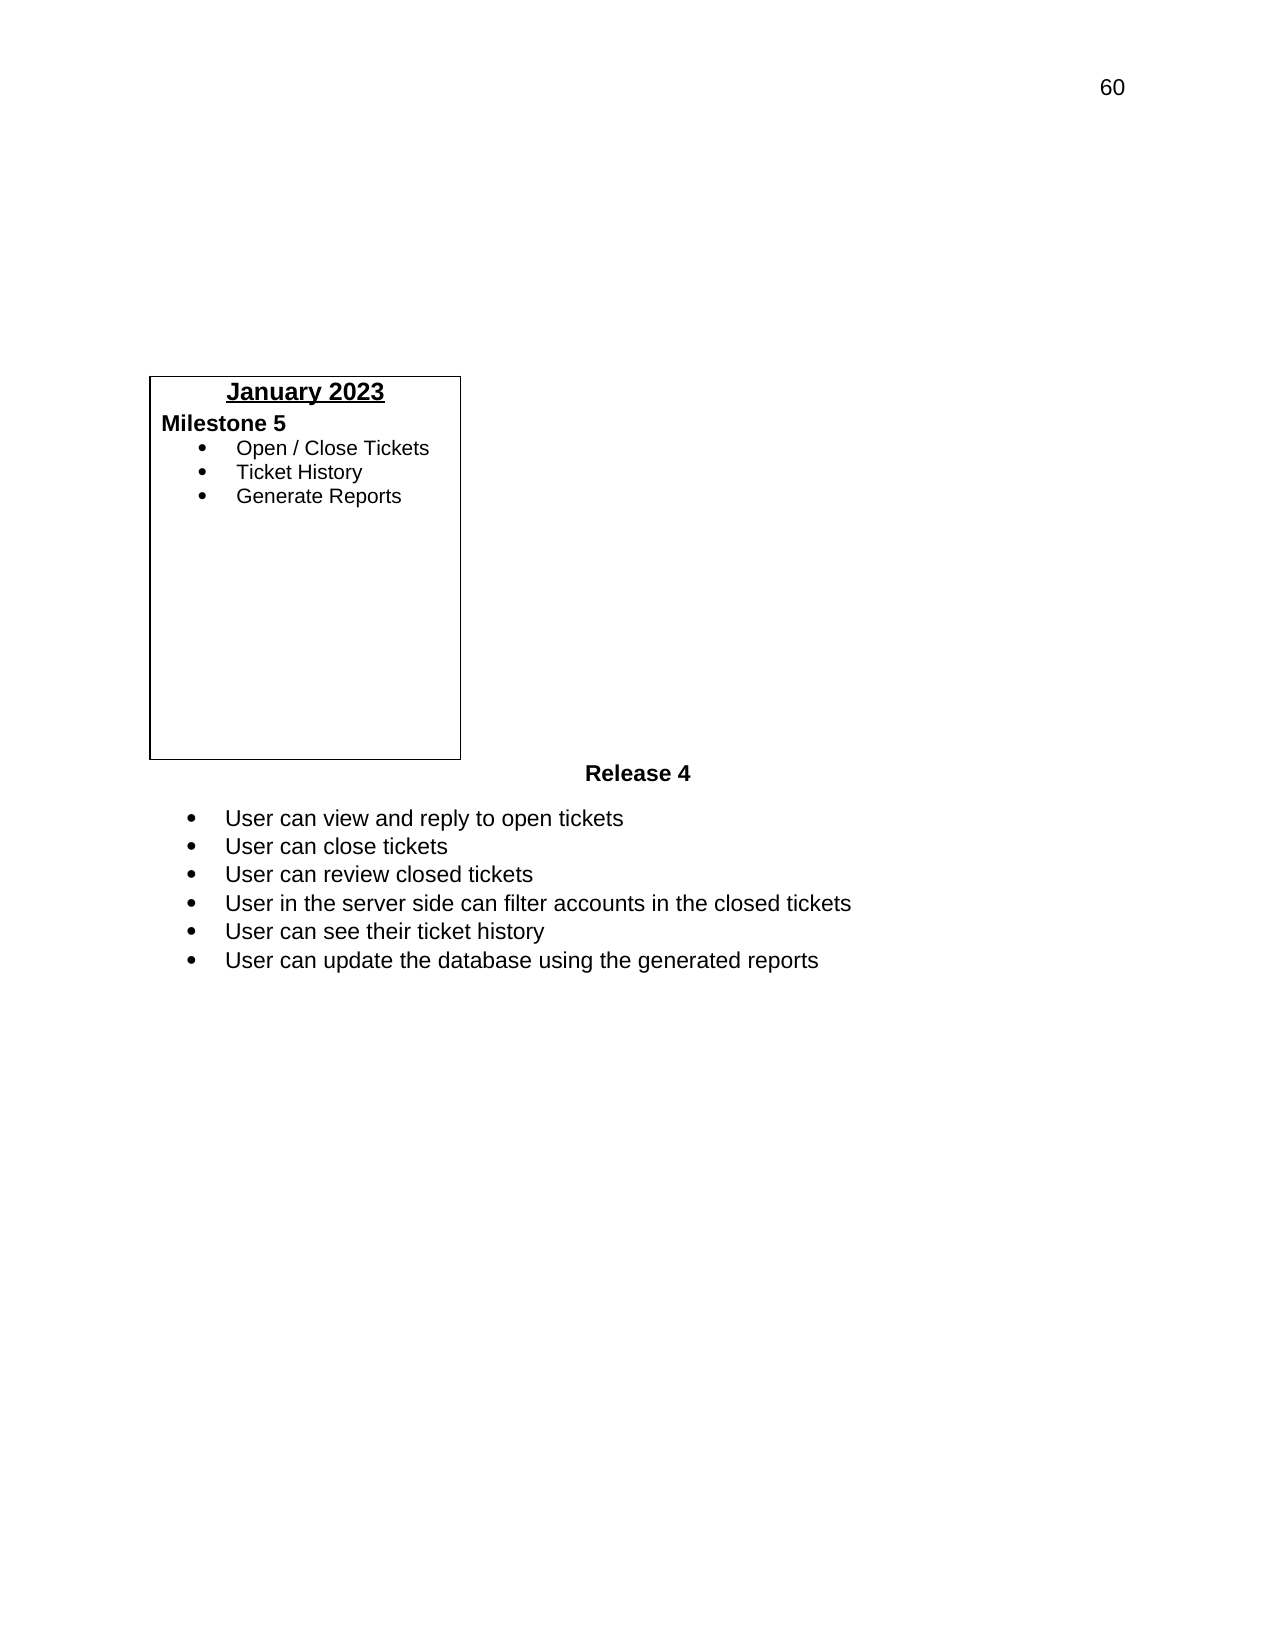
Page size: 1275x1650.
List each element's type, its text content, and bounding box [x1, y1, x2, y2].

list User can update the database using the generated reports [187, 947, 1125, 973]
table_header January 2023 Milestone 5 Open / Close Tickets Ticket History Generate Reports [151, 377, 460, 758]
list User in the server side can filter accounts in the closed tickets [187, 890, 1125, 916]
list User can close tickets [187, 833, 1125, 859]
list User can view and reply to open tickets [187, 804, 1125, 831]
text Release 4 [150, 759, 1125, 786]
list User can see their ticket history [187, 918, 1125, 945]
list User can review closed tickets [187, 861, 1125, 888]
